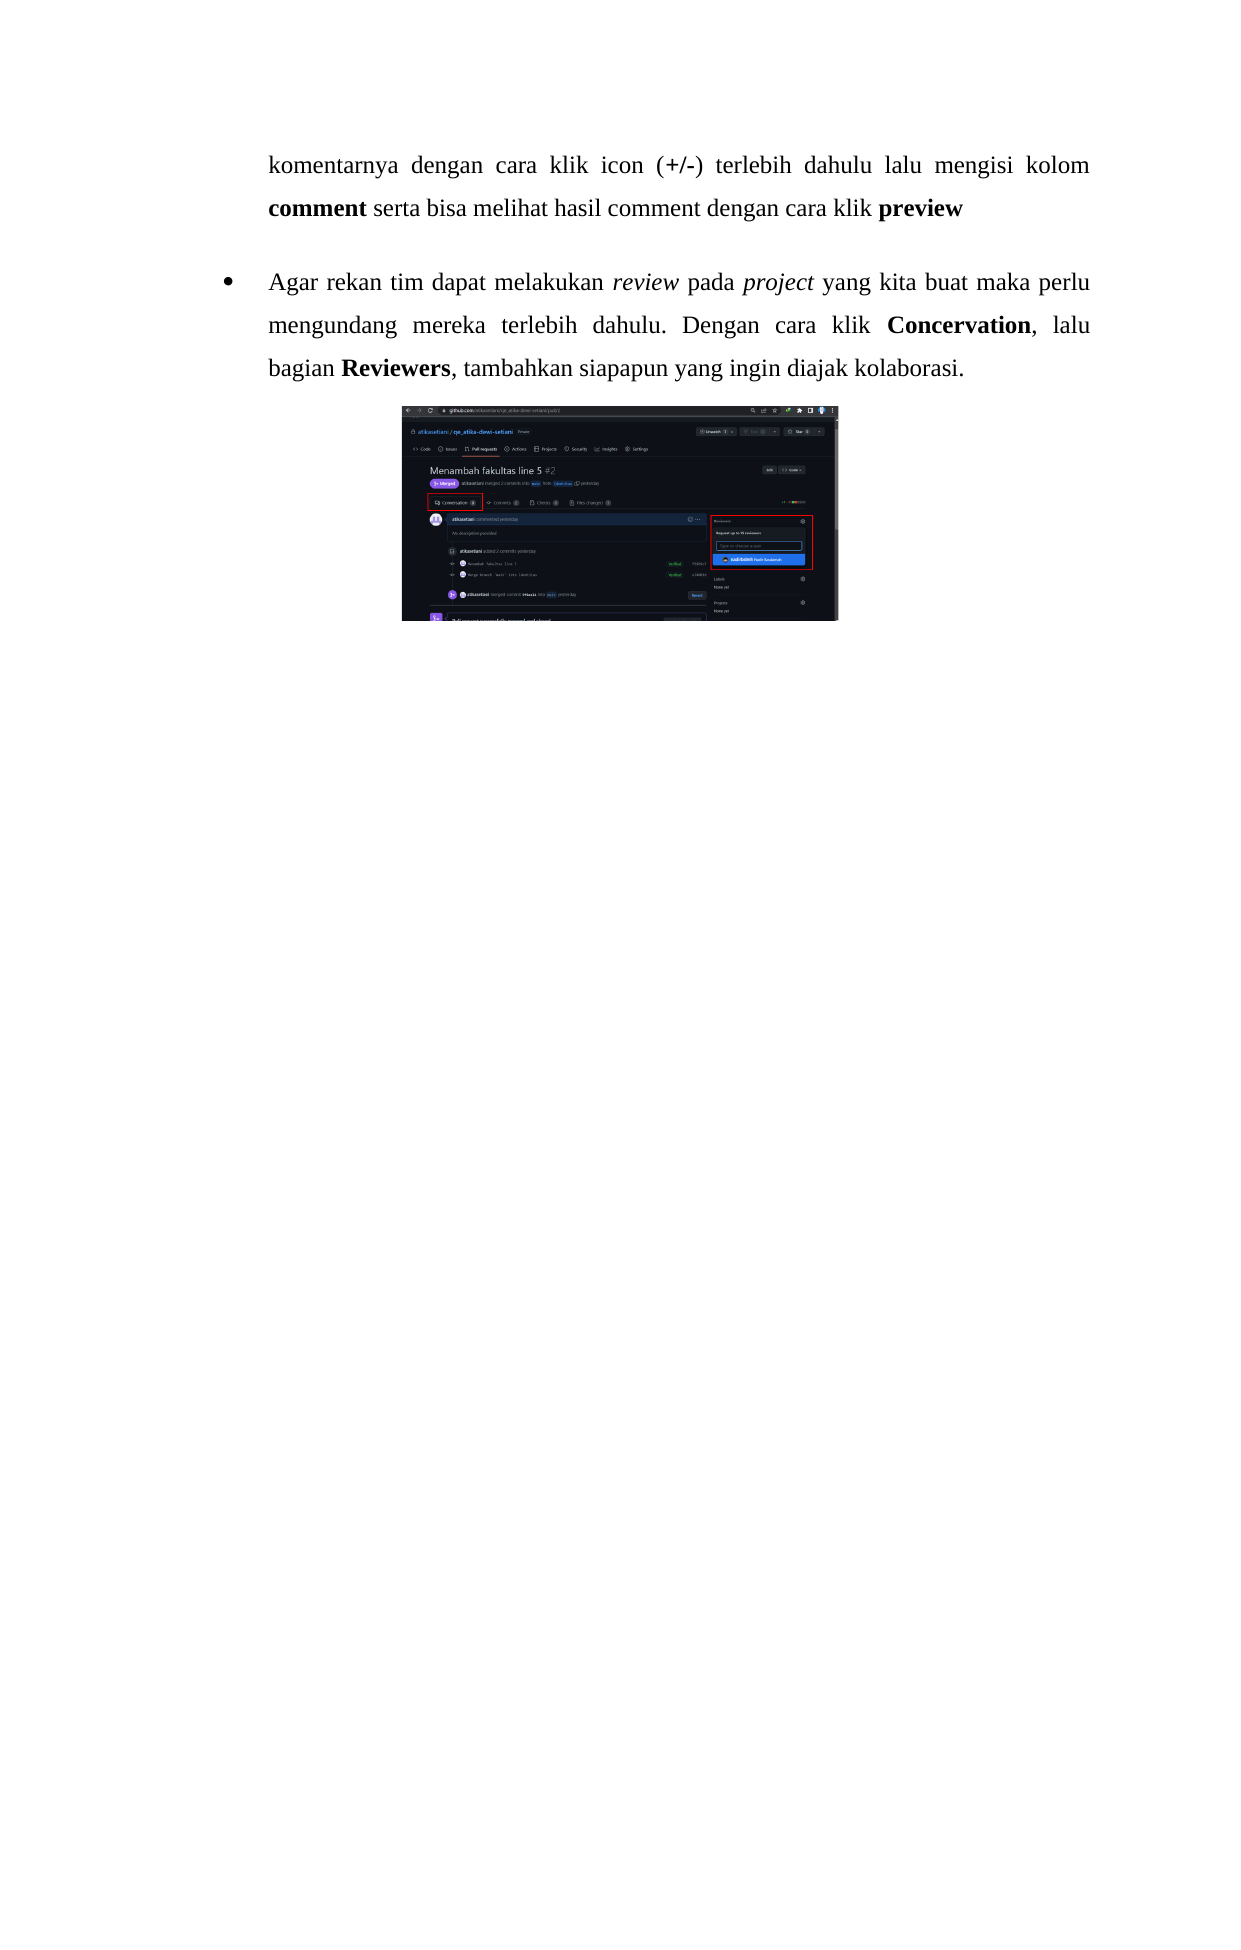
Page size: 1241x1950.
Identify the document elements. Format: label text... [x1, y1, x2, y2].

list Agar rekan tim dapat melakukan review pada project yang kita buat maka perlu mengundang mereka terlebih dahulu. Dengan cara klik Concervation, lalu bagian Reviewers, tambahkan siapapun yang ingin diajak kolaborasi. [224, 267, 1090, 382]
picture [401, 406, 839, 621]
